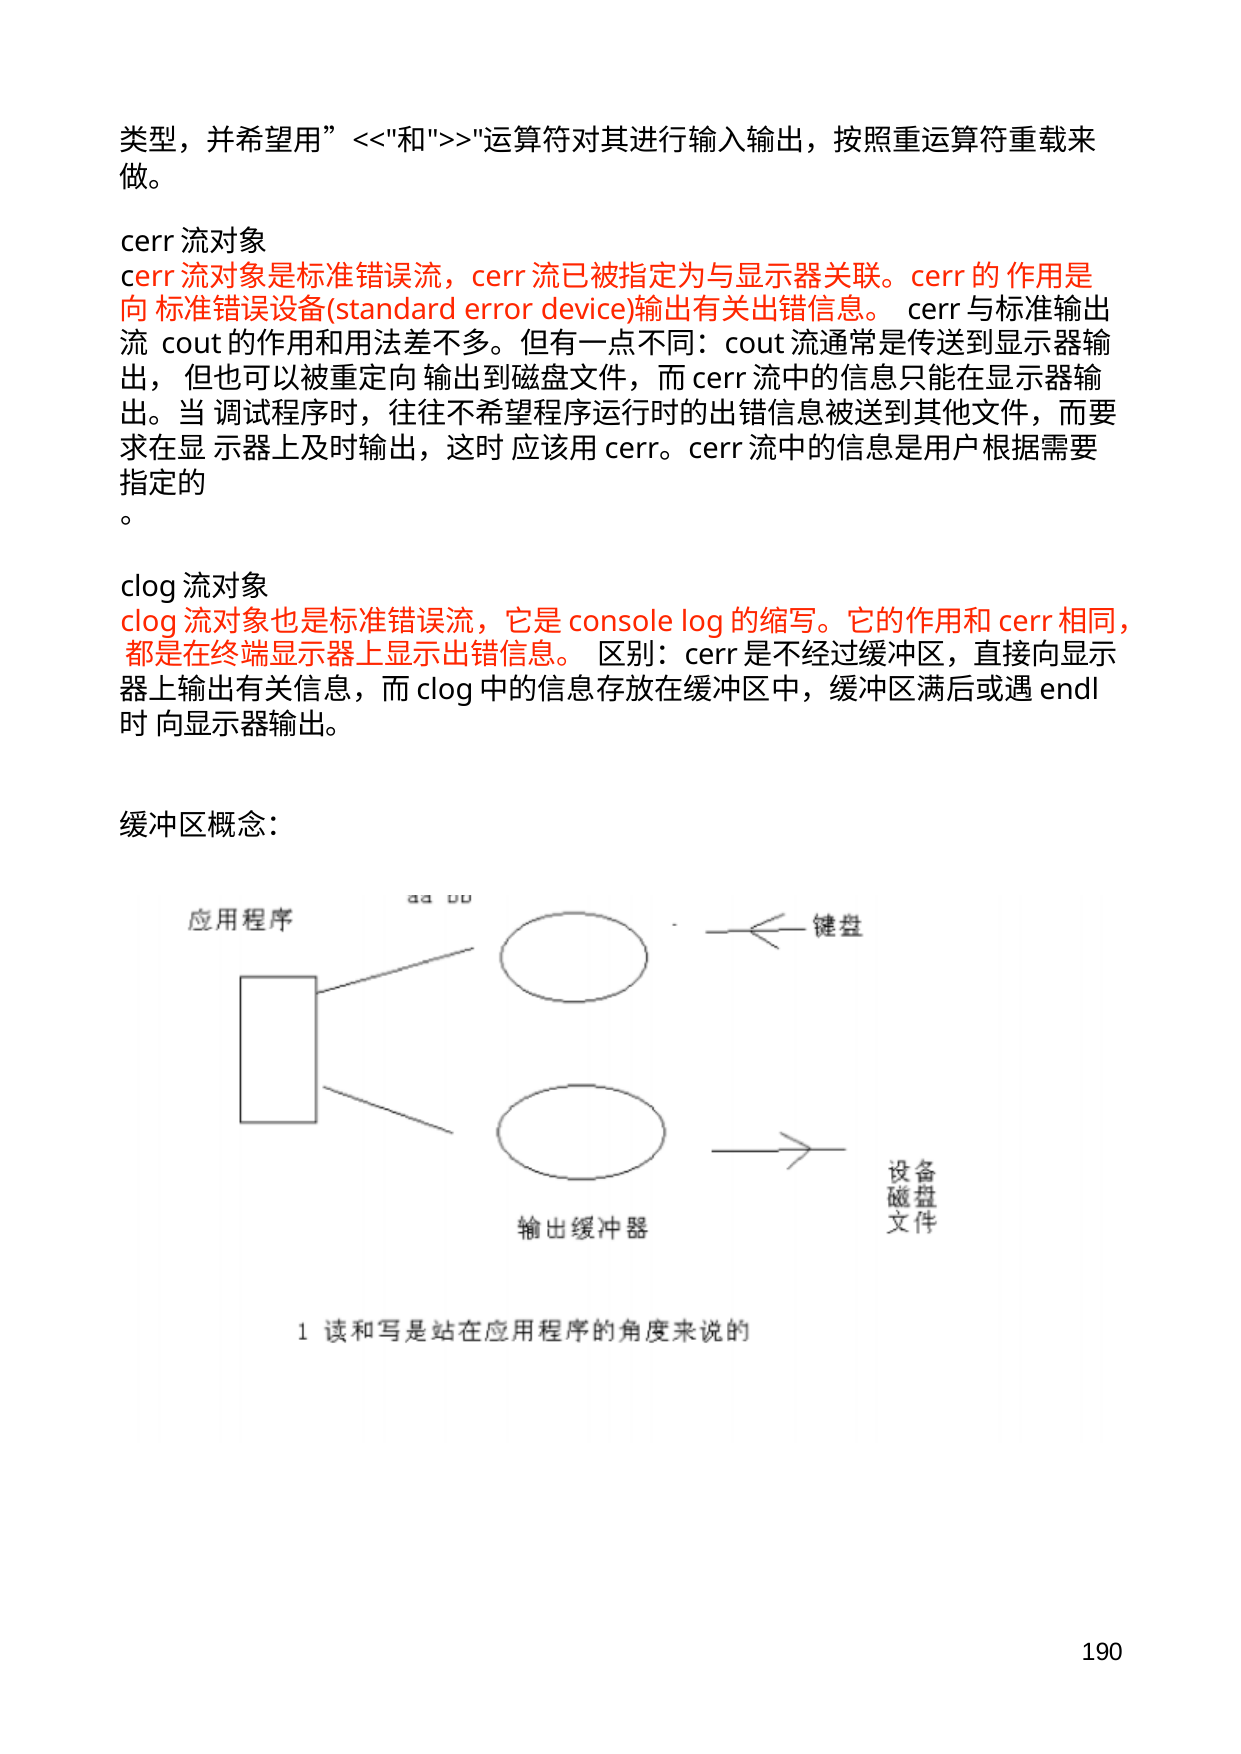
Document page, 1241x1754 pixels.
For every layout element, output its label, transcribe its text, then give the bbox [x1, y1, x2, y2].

text cerr流对象是标准错误流，cerr流已被指定为与显示器关联。cerr的 作用是向 标准错误设备(standard error device)输出有关出错信息。 cerr与标准输出流 cout的作用和用法差不多。但有一点不同：cout流通常是传送到显示器输出， 但也可以被重定向 输出到磁盘文件，而cerr流中的信息只能在显示器输出。当 调试程序时，往往不希望程序运行时的出错信息被送到其他文件，而要求在显 示器上及时输出，这时 应该用cerr。cerr流中的信息是用户根据需要指定的 [119, 258, 1119, 501]
text 类型，并希望用”<<"和">>"运算符对其进行输入输出，按照重运算符重载来 做。 [119, 119, 1118, 196]
text clog流对象 [120, 570, 1124, 603]
text 缓冲区概念： [119, 810, 1124, 841]
text clog流对象也是标准错误流，它是console log的缩写。它的作用和cerr相同， 都是在终端显示器上显示出错信息。 区别：cerr是不经过缓冲区，直接向显示 器上输出有关信息，而clog中的信息存放在缓冲区中，缓冲区满后或遇endl时 向显示器输出。 [119, 604, 1124, 743]
text 。 [121, 517, 1124, 534]
text cerr流对象 [120, 224, 1124, 258]
picture [118, 895, 1123, 1443]
